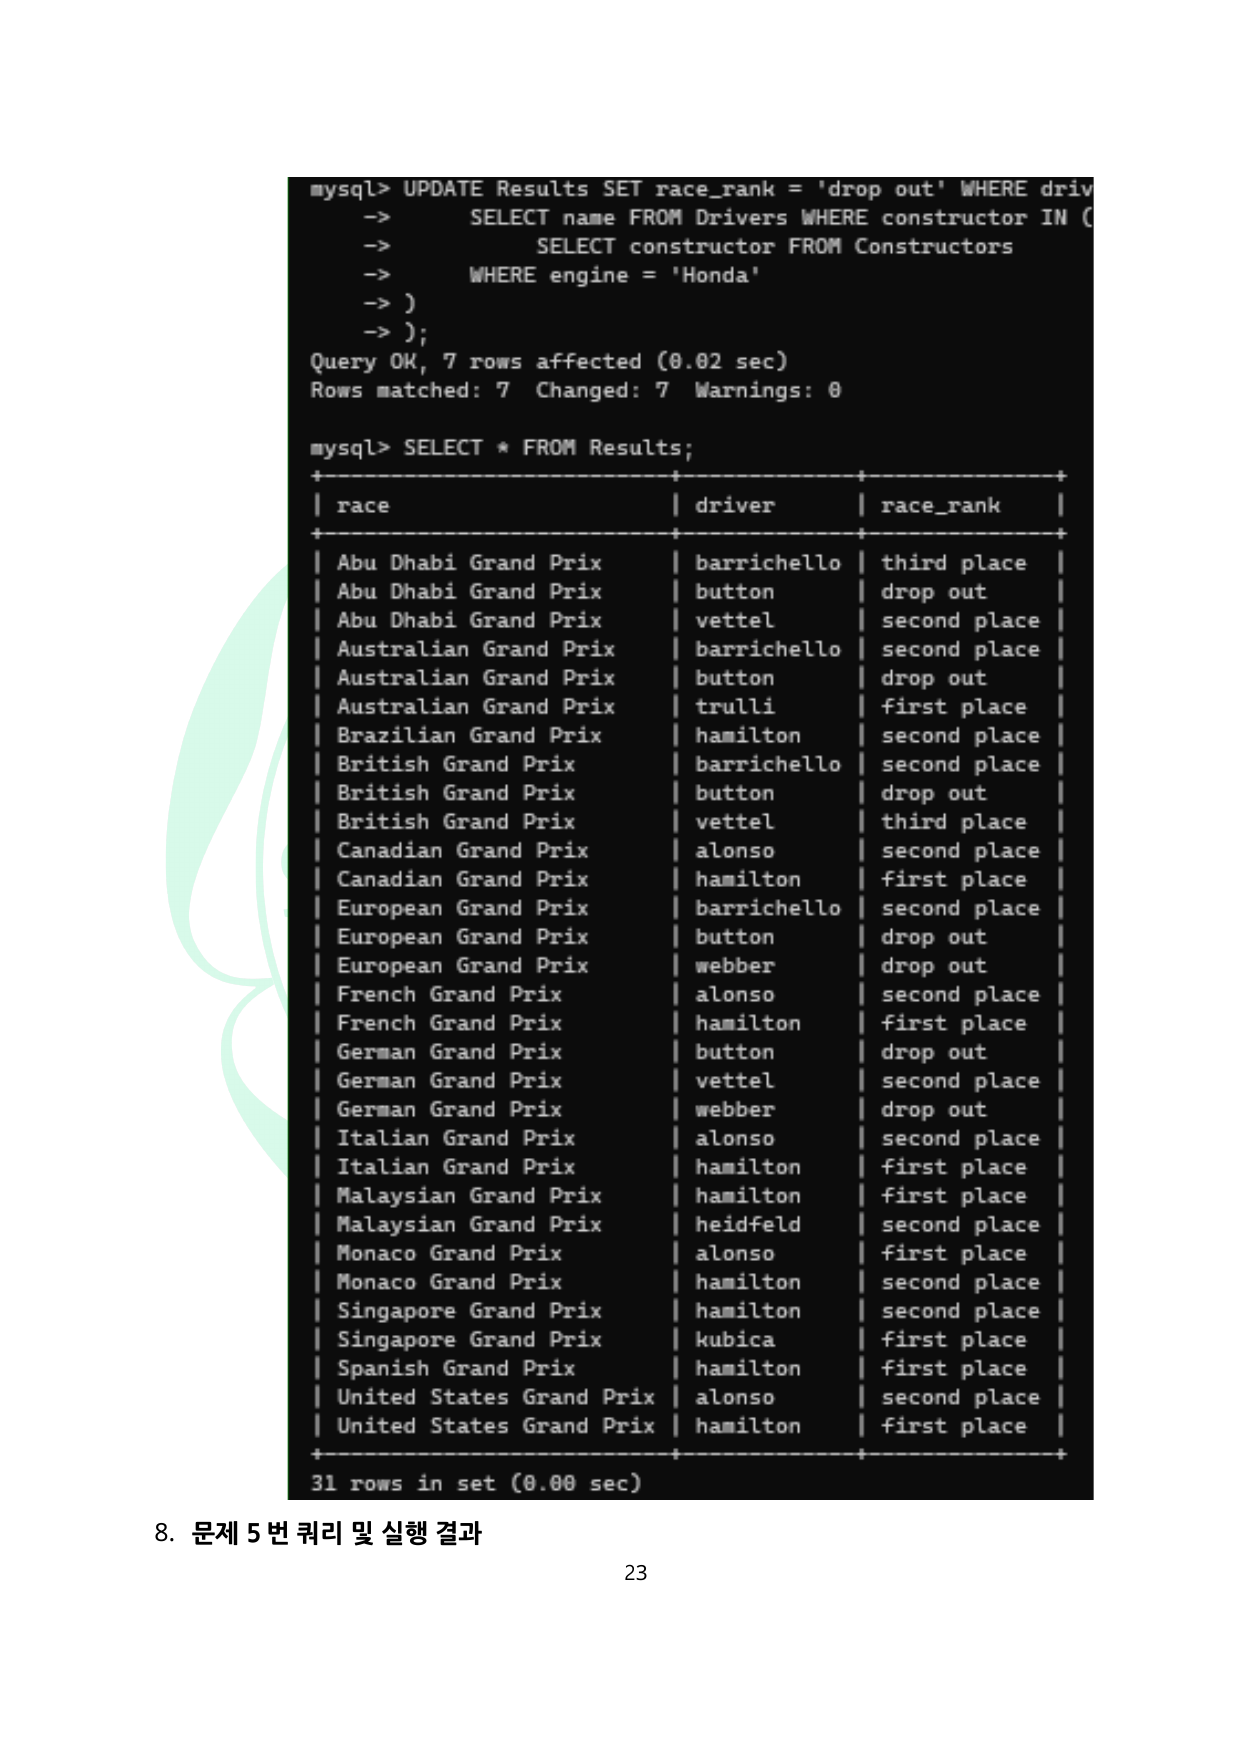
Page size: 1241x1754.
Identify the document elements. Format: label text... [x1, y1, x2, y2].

picture [287, 177, 1094, 1500]
list 문제 5번 쿼리 및 실행 결과 [154, 1518, 1090, 1547]
